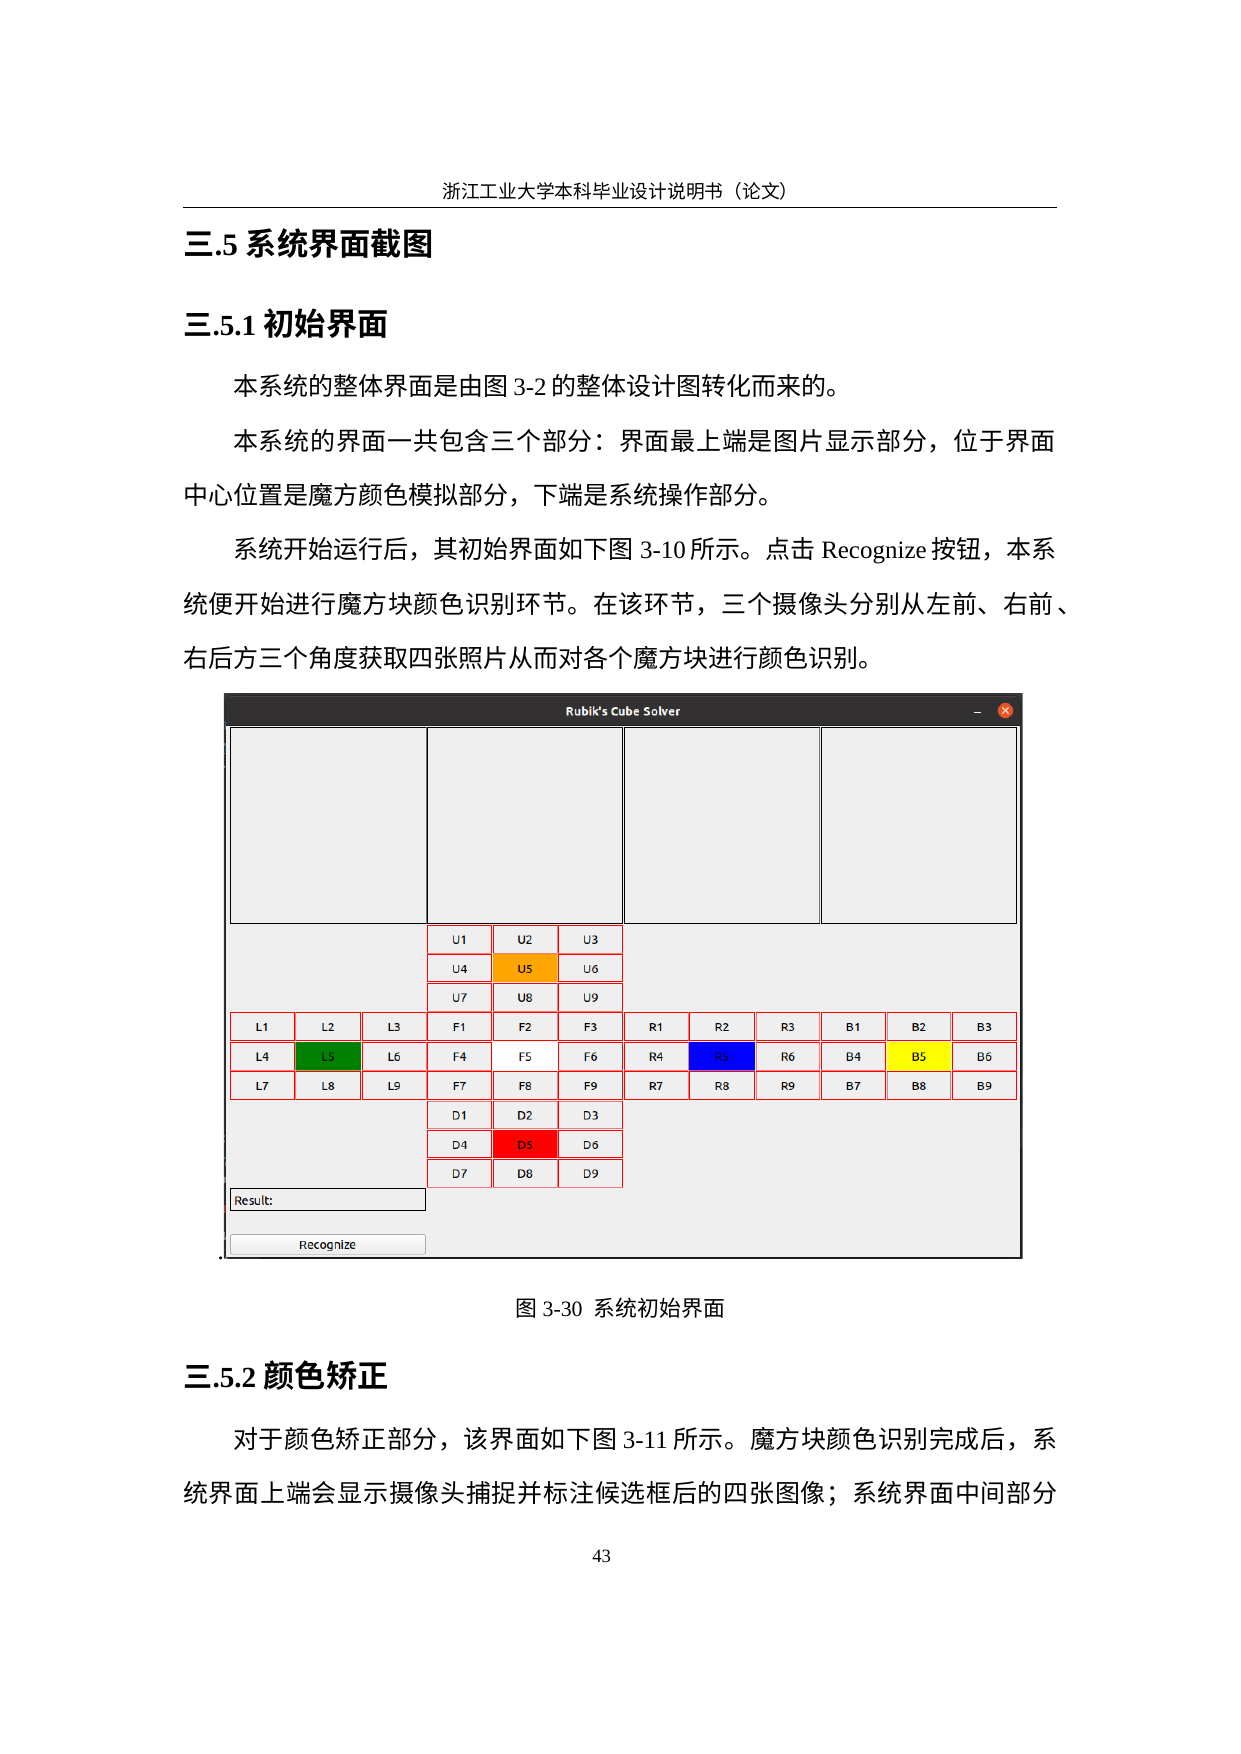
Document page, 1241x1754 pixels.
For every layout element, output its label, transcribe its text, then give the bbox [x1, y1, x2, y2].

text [183, 1419, 1057, 1510]
subtitle 颜色矫正 [183, 1351, 1057, 1397]
text 本系统的界面一共包含三个部分：界面最上端是图片显示部分，位于界面中心位置是魔方颜色模拟部分，下端是系统操作部分。 [183, 421, 1057, 512]
text 本系统的整体界面是由图3-2的整体设计图转化而来的。 [183, 367, 1057, 403]
subtitle 初始界面 [183, 299, 1057, 344]
subtitle 系统界面截图 [183, 219, 1057, 264]
text 系统开始运行后，其初始界面如下图3-10所示。点击Recognize按钮，本系统便开始进行魔方块颜色识别环节。在该环节，三个摄像头分别从左前、右前、右后方三个角度获取四张照片从而对各个魔方块进行颜色识别。 [183, 530, 1057, 675]
picture [223, 693, 1023, 1259]
